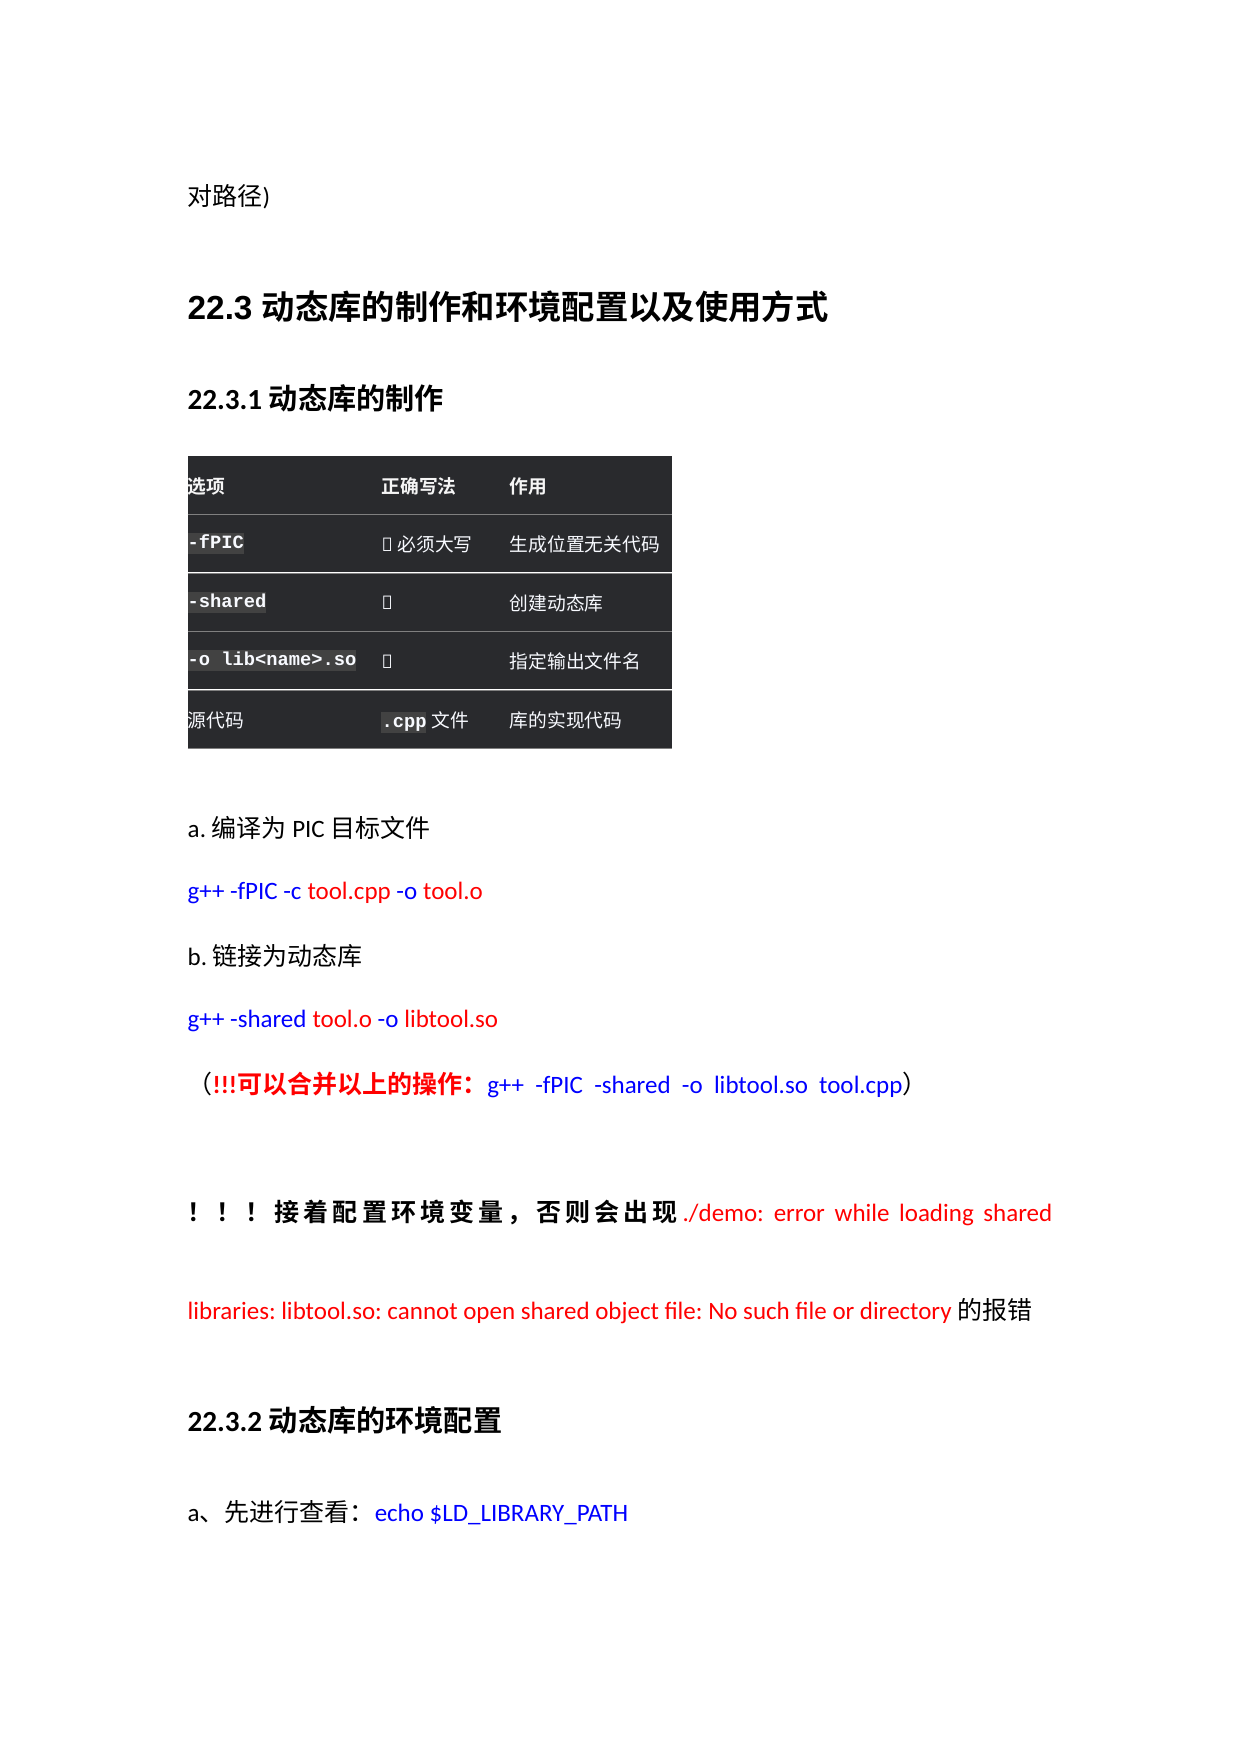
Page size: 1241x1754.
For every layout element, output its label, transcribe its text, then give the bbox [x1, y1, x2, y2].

table_cell -fPIC [188, 515, 369, 572]
table_cell 创建动态库 [497, 574, 672, 631]
text a、先进行查看：echo $LD_LIBRARY_PATH [187, 1478, 1053, 1543]
table_header 作用 [497, 456, 672, 514]
table_cell .cpp 文件 [369, 691, 497, 748]
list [187, 162, 1053, 227]
subtitle 22.3 动态库的制作和环境配置以及使用方式 [187, 272, 1053, 337]
table_cell ✅ [369, 632, 497, 689]
list ！！！接着配置环境变量，否则会出现./demo: error while loading shared libraries: libtool.so: cannot open shared object file: No such file or directory的报错 [187, 1178, 1053, 1341]
table_header 选项 [188, 456, 369, 514]
text g++ -shared tool.o -o libtool.so [187, 1005, 1053, 1038]
table_header 正确写法 [369, 456, 497, 514]
subtitle 22.3.2 动态库的环境配置 [187, 1386, 1053, 1451]
table_cell 库的实现代码 [497, 691, 672, 748]
table_cell 生成位置无关代码 [497, 515, 672, 572]
text a. 编译为 PIC 目标文件 [187, 794, 1053, 859]
subtitle 22.3.1 动态库的制作 [187, 364, 1053, 429]
text b. 链接为动态库 [187, 922, 1053, 987]
table_cell ✅ [369, 574, 497, 631]
table_cell 源代码 [188, 691, 369, 748]
list （!!!可以合并以上的操作：g++ -fPIC -shared -o libtool.so tool.cpp） [187, 1050, 1053, 1115]
text g++ -fPIC -c tool.cpp -o tool.o [187, 877, 1053, 910]
table_cell 指定输出文件名 [497, 632, 672, 689]
table_cell -shared [188, 574, 369, 631]
table_cell -o lib<name>.so [188, 632, 369, 689]
table_cell ✅ 必须大写 [369, 515, 497, 572]
